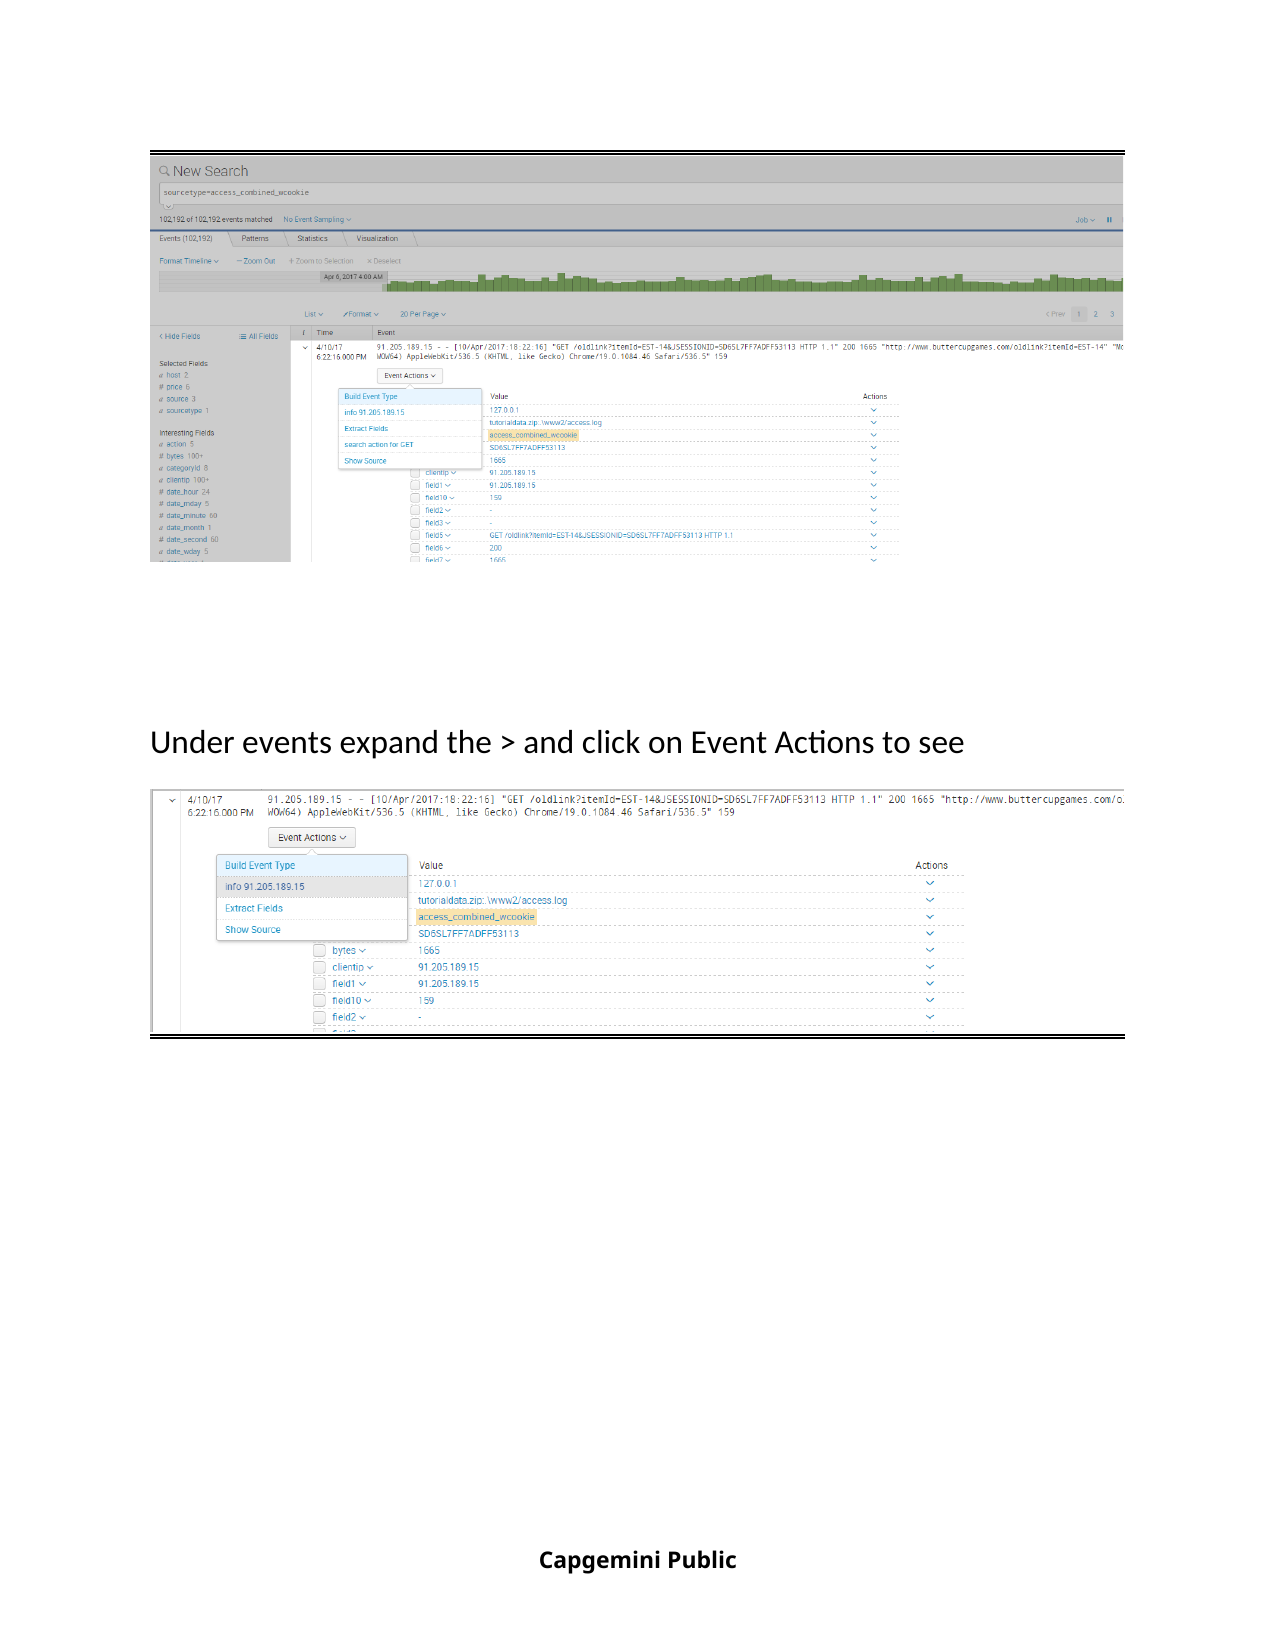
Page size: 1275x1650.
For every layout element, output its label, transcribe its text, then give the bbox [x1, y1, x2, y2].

text Under events expand the > and click on Event Actions to see [150, 715, 1125, 762]
picture [150, 156, 1124, 562]
picture [150, 789, 1124, 1032]
